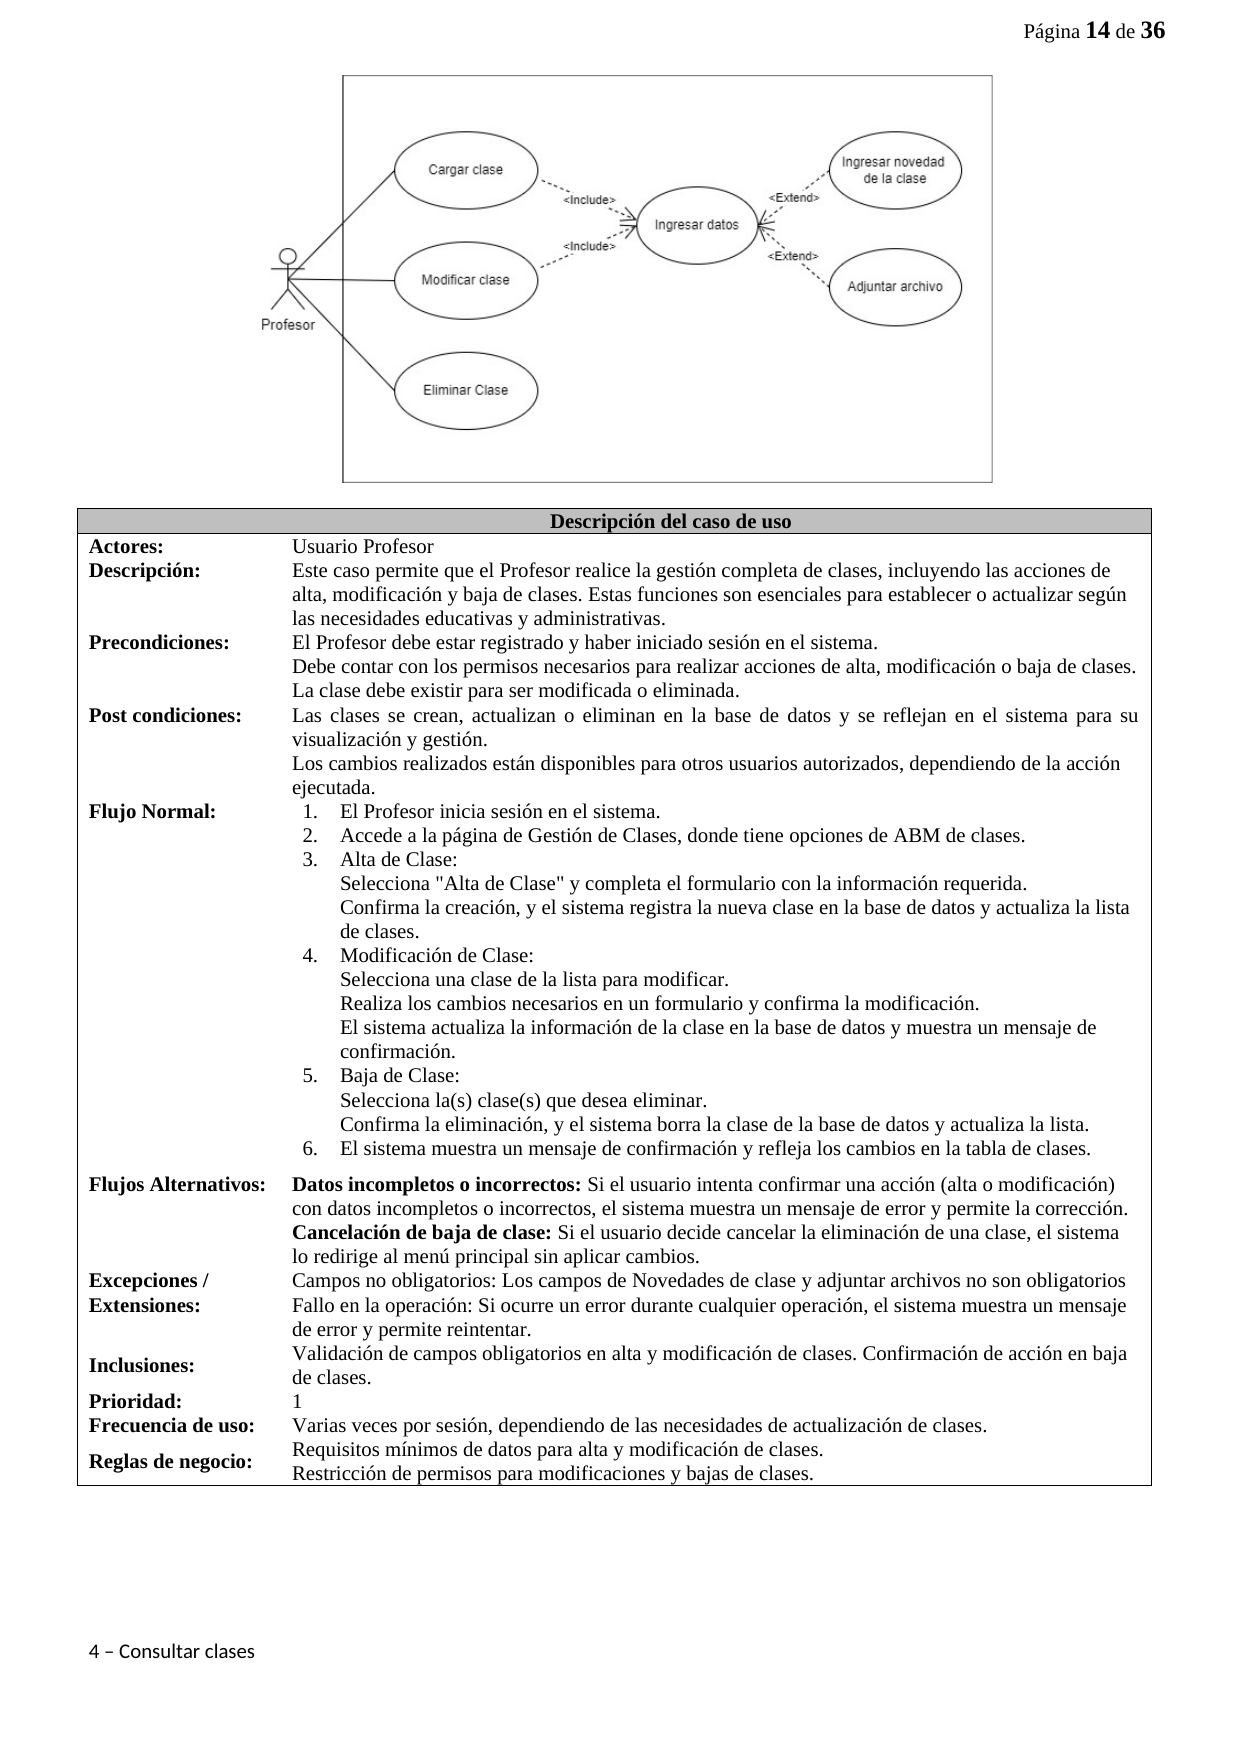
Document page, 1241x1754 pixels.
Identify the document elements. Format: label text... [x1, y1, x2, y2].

table_cell Prioridad: [78, 1389, 281, 1413]
table_cell Campos no obligatorios: Los campos de Novedades de clase y adjuntar archivos no son obligatorios Fallo en la operación: Si ocurre un error durante cualquier operación, el sistema muestra un mensaje de error y permite reintentar. [281, 1269, 1151, 1341]
table_cell Actores: [78, 534, 281, 558]
table_cell Requisitos mínimos de datos para alta y modificación de clases. Restricción de permisos para modificaciones y bajas de clases. [281, 1437, 1151, 1485]
table_cell Inclusiones: [78, 1341, 281, 1389]
picture [261, 75, 993, 483]
table_cell Reglas de negocio: [78, 1437, 281, 1485]
table_cell Las clases se crean, actualizan o eliminan en la base de datos y se reflejan en el sistema para su visualización y gestión. Los cambios realizados están disponibles para otros usuarios autorizados, dependiendo de la acción ejecutada. [281, 703, 1151, 799]
table_cell 1 [281, 1389, 1151, 1413]
table_cell Post condiciones: [78, 703, 281, 799]
table_cell Usuario Profesor [281, 534, 1151, 558]
table_cell Frecuencia de uso: [78, 1413, 281, 1437]
table_cell Precondiciones: [78, 630, 281, 702]
table_cell Este caso permite que el Profesor realice la gestión completa de clases, incluyendo las acciones de alta, modificación y baja de clases. Estas funciones son esenciales para establecer o actualizar según las necesidades educativas y administrativas. [281, 558, 1151, 630]
table_cell Flujo Normal: [78, 799, 281, 1172]
table_cell Excepciones / Extensiones: [78, 1269, 281, 1341]
table_header Descripción del caso de uso [78, 509, 1151, 533]
table_cell El Profesor inicia sesión en el sistema. Accede a la página de Gestión de Clases, donde tiene opciones de ABM de clases. Alta de Clase: Selecciona "Alta de Clase" y completa el formulario con la información requerida. Confirma la creación, y el sistema registra la nueva clase en la base de datos y actualiza la lista de clases. Modificación de Clase: Selecciona una clase de la lista para modificar. Realiza los cambios necesarios en un formulario y confirma la modificación. El sistema actualiza la información de la clase en la base de datos y muestra un mensaje de confirmación. Baja de Clase: Selecciona la(s) clase(s) que desea eliminar. Confirma la eliminación, y el sistema borra la clase de la base de datos y actualiza la lista. El sistema muestra un mensaje de confirmación y refleja los cambios en la tabla de clases. [281, 799, 1151, 1172]
table_cell Validación de campos obligatorios en alta y modificación de clases. Confirmación de acción en baja de clases. [281, 1341, 1151, 1389]
text 4 – Consultar clases [89, 1638, 1165, 1664]
table_cell Descripción: [78, 558, 281, 630]
table_cell El Profesor debe estar registrado y haber iniciado sesión en el sistema. Debe contar con los permisos necesarios para realizar acciones de alta, modificación o baja de clases. La clase debe existir para ser modificada o eliminada. [281, 630, 1151, 702]
table_cell Flujos Alternativos: [78, 1172, 281, 1268]
table_cell Datos incompletos o incorrectos: Si el usuario intenta confirmar una acción (alta o modificación) con datos incompletos o incorrectos, el sistema muestra un mensaje de error y permite la corrección. Cancelación de baja de clase: Si el usuario decide cancelar la eliminación de una clase, el sistema lo redirige al menú principal sin aplicar cambios. [281, 1172, 1151, 1268]
table_cell Varias veces por sesión, dependiendo de las necesidades de actualización de clases. [281, 1413, 1151, 1437]
